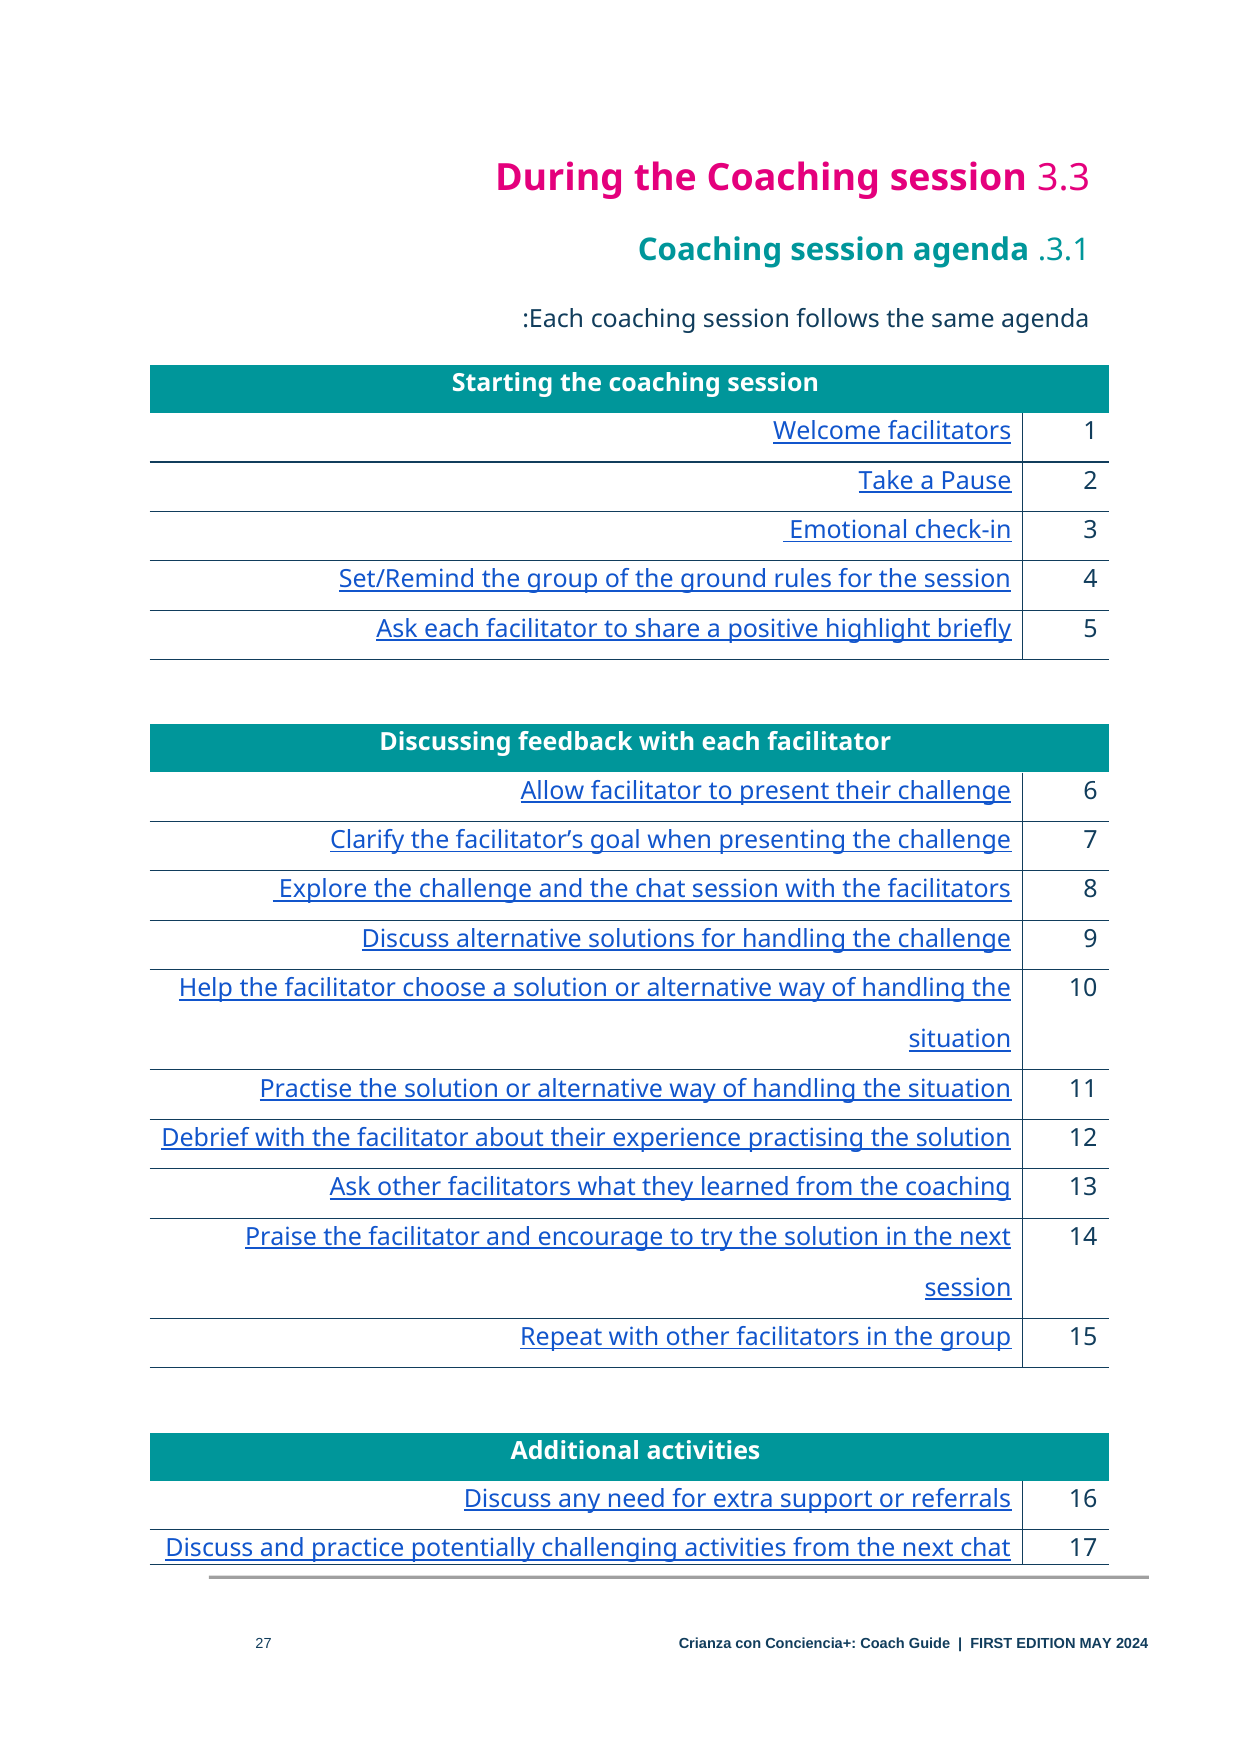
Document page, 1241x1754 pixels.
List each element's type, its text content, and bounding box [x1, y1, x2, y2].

table_cell Take a Pause [150, 463, 1022, 511]
table_cell 3 [1023, 512, 1109, 560]
table_cell Emotional check-in [150, 512, 1022, 560]
table_cell 4 [1023, 561, 1109, 609]
table_cell 6 [1023, 773, 1109, 821]
table_cell 10 [1023, 970, 1109, 1069]
table_cell Ask each facilitator to share a positive highlight briefly [150, 611, 1022, 659]
table_cell Clarify the facilitator’s goal when presenting the challenge [150, 822, 1022, 870]
table_cell Discuss any need for extra support or referrals [150, 1481, 1022, 1529]
table_cell 12 [1023, 1120, 1109, 1168]
text Each coaching session follows the same agenda: [150, 301, 1090, 334]
table_cell Welcome facilitators [150, 413, 1022, 461]
table_cell Practise the solution or alternative way of handling the situation [150, 1070, 1022, 1119]
table_cell Set/Remind the group of the ground rules for the session [150, 561, 1022, 609]
table_cell 13 [1023, 1169, 1109, 1217]
subtitle 3.1. Coaching session agenda [150, 227, 1090, 269]
table_cell 11 [1023, 1070, 1109, 1119]
table_cell Ask other facilitators what they learned from the coaching [150, 1169, 1022, 1217]
table_cell 17 [1023, 1530, 1109, 1564]
table_cell 5 [1023, 611, 1109, 659]
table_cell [150, 1530, 1022, 1564]
table_cell 9 [1023, 921, 1109, 969]
table_cell Help the facilitator choose a solution or alternative way of handling the situation [150, 970, 1022, 1069]
table_cell Discuss alternative solutions for handling the challenge [150, 921, 1022, 969]
table_cell 16 [1023, 1481, 1109, 1529]
table_cell 15 [1023, 1319, 1109, 1367]
table_cell 8 [1023, 871, 1109, 919]
table_cell Praise the facilitator and encourage to try the solution in the next session [150, 1219, 1022, 1318]
table_header Starting the coaching session [150, 365, 1109, 413]
table_cell 2 [1023, 463, 1109, 511]
subtitle 3.3 During the Coaching session [150, 150, 1090, 201]
table_header Additional activities [150, 1433, 1109, 1481]
table_cell Explore the challenge and the chat session with the facilitators [150, 871, 1022, 919]
table_cell Debrief with the facilitator about their experience practising the solution [150, 1120, 1022, 1168]
table_cell 14 [1023, 1219, 1109, 1318]
table_cell Allow facilitator to present their challenge [150, 773, 1022, 821]
table_cell 1 [1023, 413, 1109, 461]
table_header Discussing feedback with each facilitator [150, 724, 1109, 772]
table_cell Repeat with other facilitators in the group [150, 1319, 1022, 1367]
table_cell 7 [1023, 822, 1109, 870]
